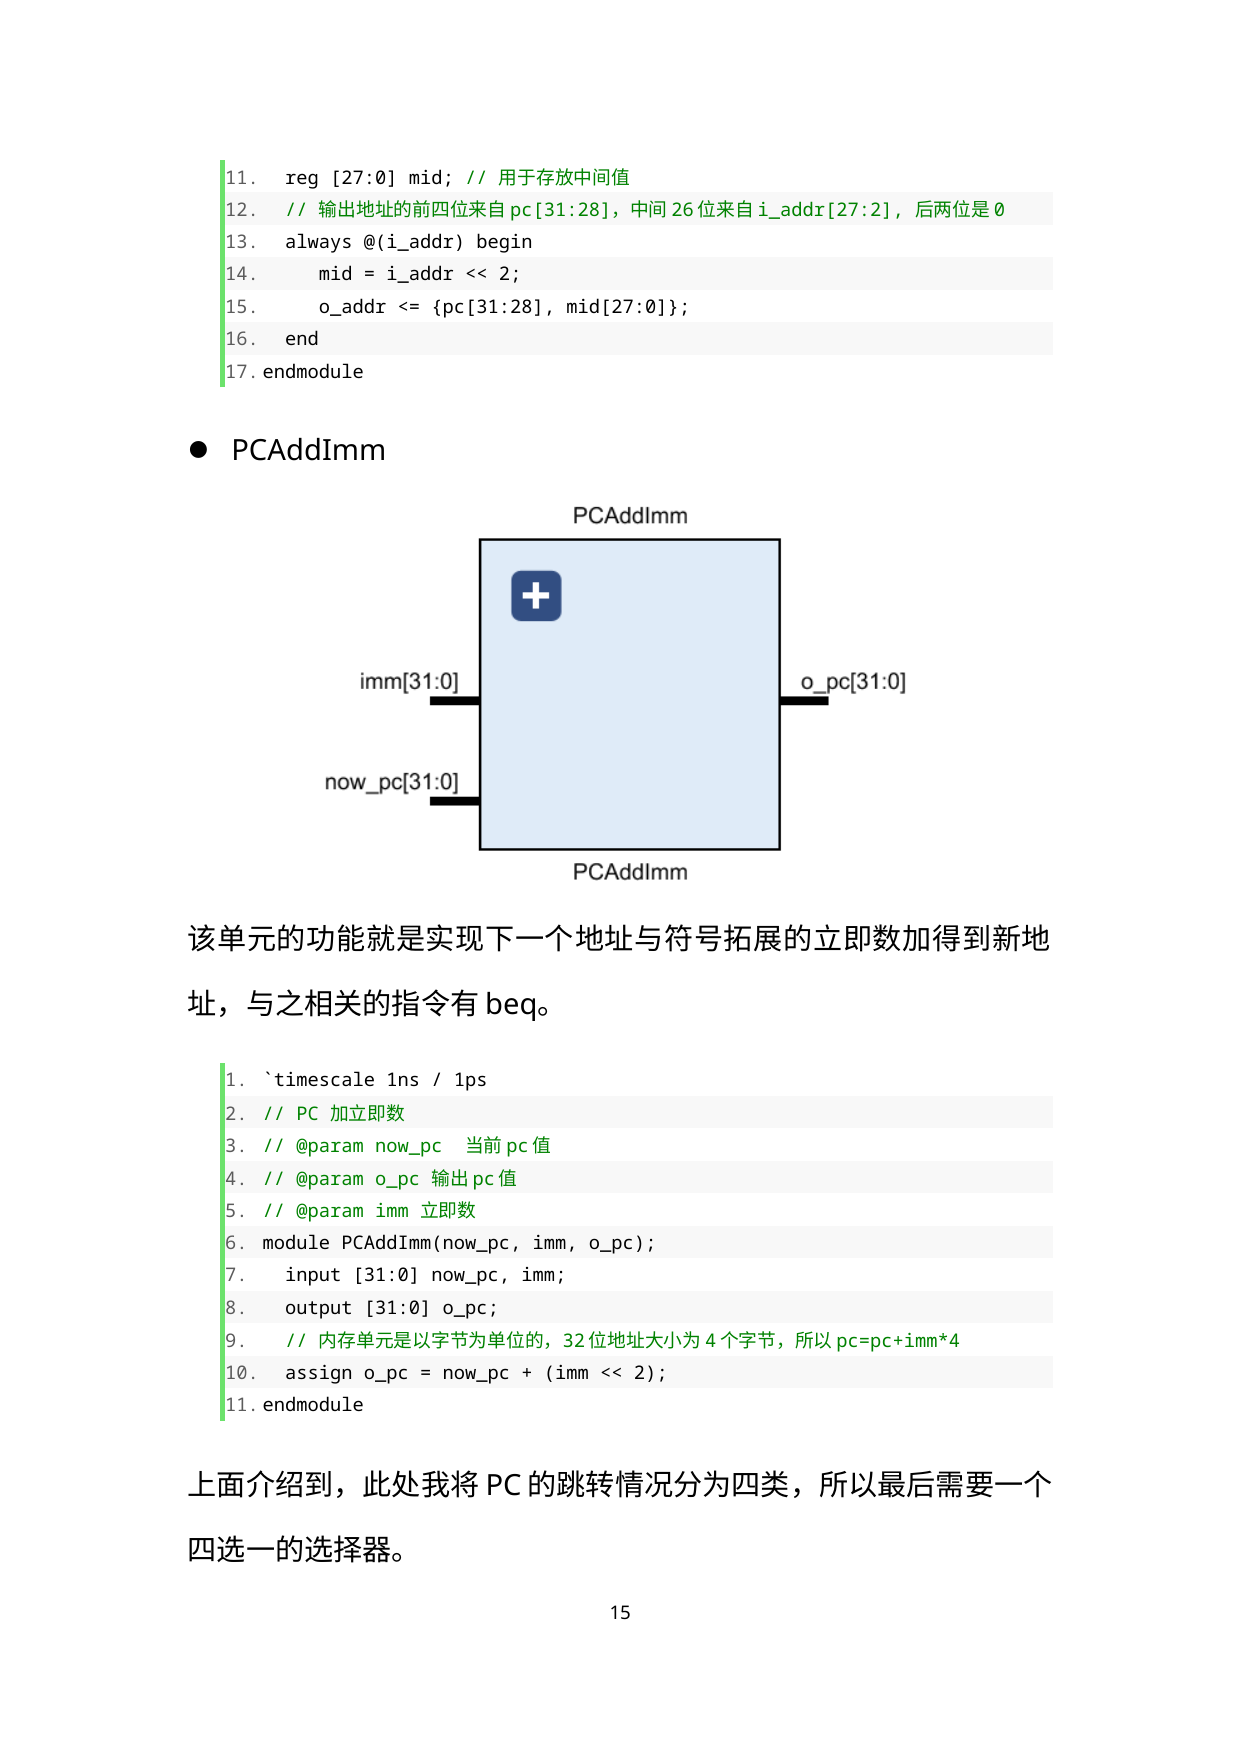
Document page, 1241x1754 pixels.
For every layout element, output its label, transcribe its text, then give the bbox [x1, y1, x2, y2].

picture [297, 482, 944, 896]
list assign o_pc = now_pc + (imm << 2); [225, 1356, 1053, 1388]
list endmodule [225, 1388, 1053, 1421]
list always @(i_addr) begin [225, 225, 1053, 257]
list // 内存单元是以字节为单位的，32位地址大小为4个字节，所以pc=pc+imm*4 [225, 1323, 1053, 1356]
list end [225, 322, 1053, 355]
list // @param o_pc 输出pc值 [225, 1161, 1053, 1193]
list input [31:0] now_pc, imm; [225, 1258, 1053, 1291]
list o_addr <= {pc[31:28], mid[27:0]}; [225, 290, 1053, 322]
list mid = i_addr << 2; [225, 257, 1053, 290]
list // @param now_pc 当前pc值 [225, 1128, 1053, 1161]
list // @param imm 立即数 [225, 1193, 1053, 1226]
list module PCAddImm(now_pc, imm, o_pc); [225, 1226, 1053, 1258]
list // 输出地址的前四位来自pc[31:28]，中间26位来自i_addr[27:2], 后两位是0 [225, 192, 1053, 225]
list reg [27:0] mid; // 用于存放中间值 [225, 160, 1053, 192]
list PCAddImm [187, 416, 1053, 481]
list output [31:0] o_pc; [225, 1291, 1053, 1323]
list // PC 加立即数 [225, 1096, 1053, 1128]
list endmodule [225, 355, 1053, 387]
list `timescale 1ns / 1ps [225, 1063, 1053, 1096]
text 上面介绍到，此处我将PC的跳转情况分为四类，所以最后需要一个四选一的选择器。 [187, 1450, 1053, 1580]
